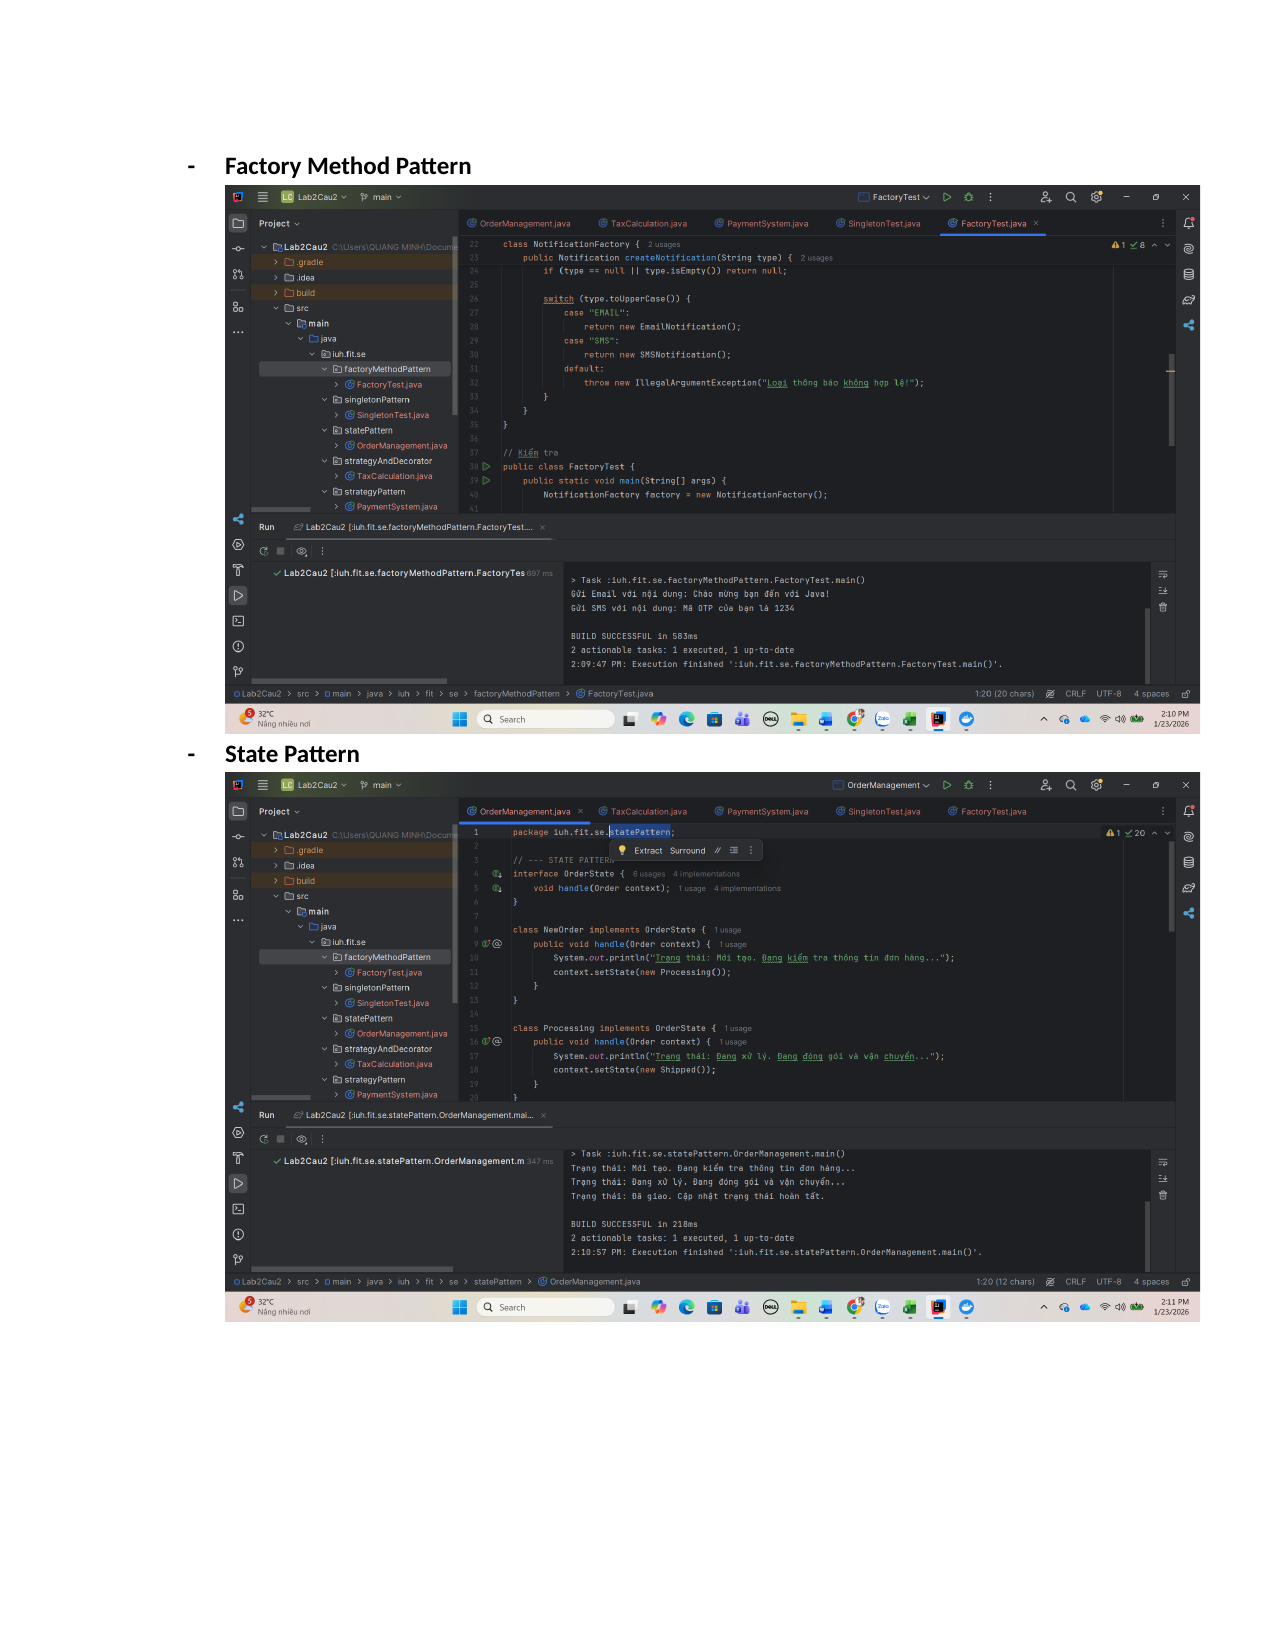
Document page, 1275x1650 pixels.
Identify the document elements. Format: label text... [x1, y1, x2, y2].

picture [225, 185, 1200, 734]
picture [225, 772, 1200, 1322]
